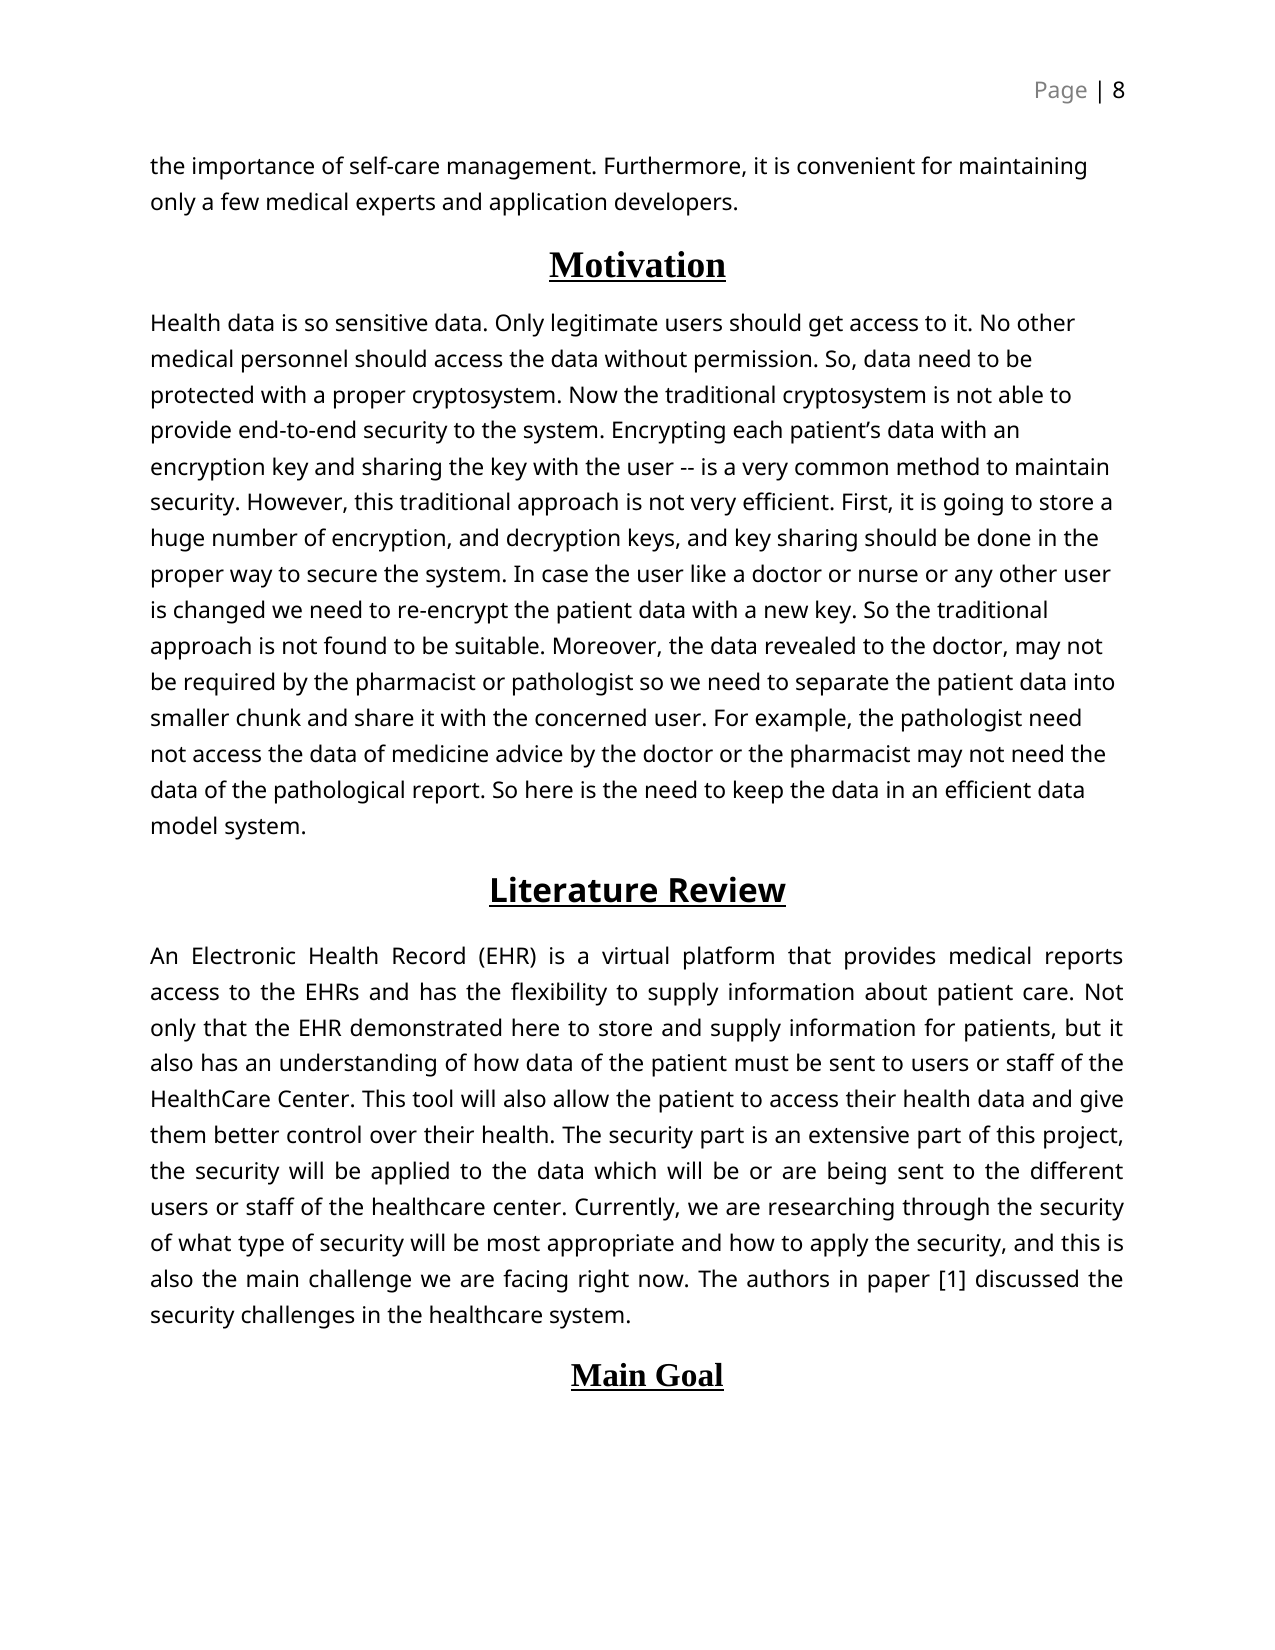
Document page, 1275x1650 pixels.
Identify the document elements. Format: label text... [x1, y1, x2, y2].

text Literature Review [150, 867, 1125, 912]
text Health data is so sensitive data. Only legitimate users should get access to it. No other medical personnel should access the data without permission. So, data need to be protected with a proper cryptosystem. Now the traditional cryptosystem is not able to provide end-to-end security to the system. Encrypting each patient’s data with an encryption key and sharing the key with the user -- is a very common method to maintain security. However, this traditional approach is not very efficient. First, it is going to store a huge number of encryption, and decryption keys, and key sharing should be done in the proper way to secure the system. In case the user like a doctor or nurse or any other user is changed we need to re-encrypt the patient data with a new key. So the traditional approach is not found to be suitable. Moreover, the data revealed to the doctor, may not be required by the pharmacist or pathologist so we need to separate the patient data into smaller chunk and share it with the concerned user. For example, the pathologist need not access the data of medicine advice by the doctor or the pharmacist may not need the data of the pathological report. So here is the need to keep the data in an efficient data model system. [150, 307, 1125, 841]
text Main Goal [169, 1356, 1125, 1394]
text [150, 150, 1125, 217]
subtitle Motivation [150, 243, 1125, 286]
text An Electronic Health Record (EHR) is a virtual platform that provides medical reports access to the EHRs and has the flexibility to supply information about patient care. Not only that the EHR demonstrated here to store and supply information for patients, but it also has an understanding of how data of the patient must be sent to users or staff of the HealthCare Center. This tool will also allow the patient to access their health data and give them better control over their health. The security part is an extensive part of this project, the security will be applied to the data which will be or are being sent to the different users or staff of the healthcare center. Currently, we are researching through the security of what type of security will be most appropriate and how to apply the security, and this is also the main challenge we are facing right now. The authors in paper [1] discussed the security challenges in the healthcare system. [150, 939, 1125, 1330]
